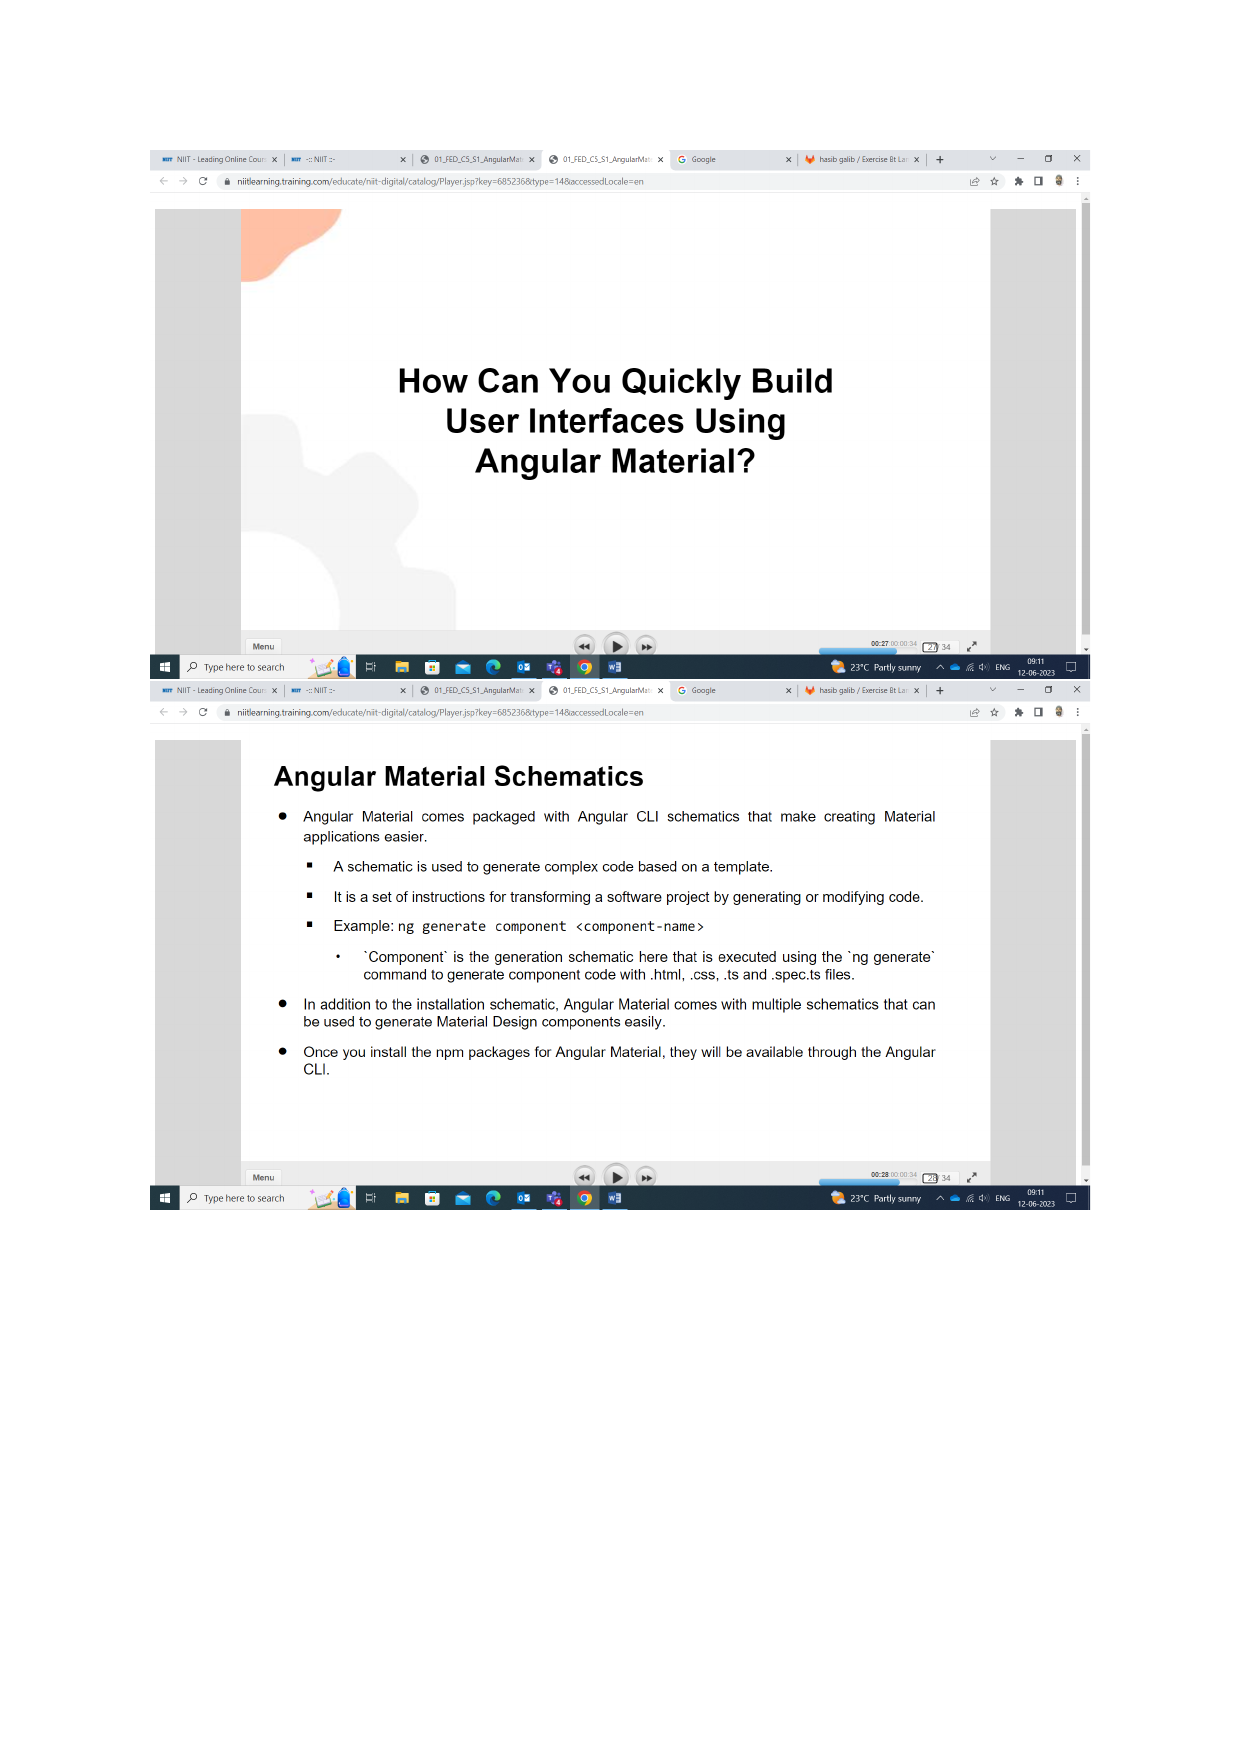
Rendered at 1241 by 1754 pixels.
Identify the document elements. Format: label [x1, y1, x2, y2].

picture [150, 150, 1091, 679]
picture [150, 681, 1091, 1210]
